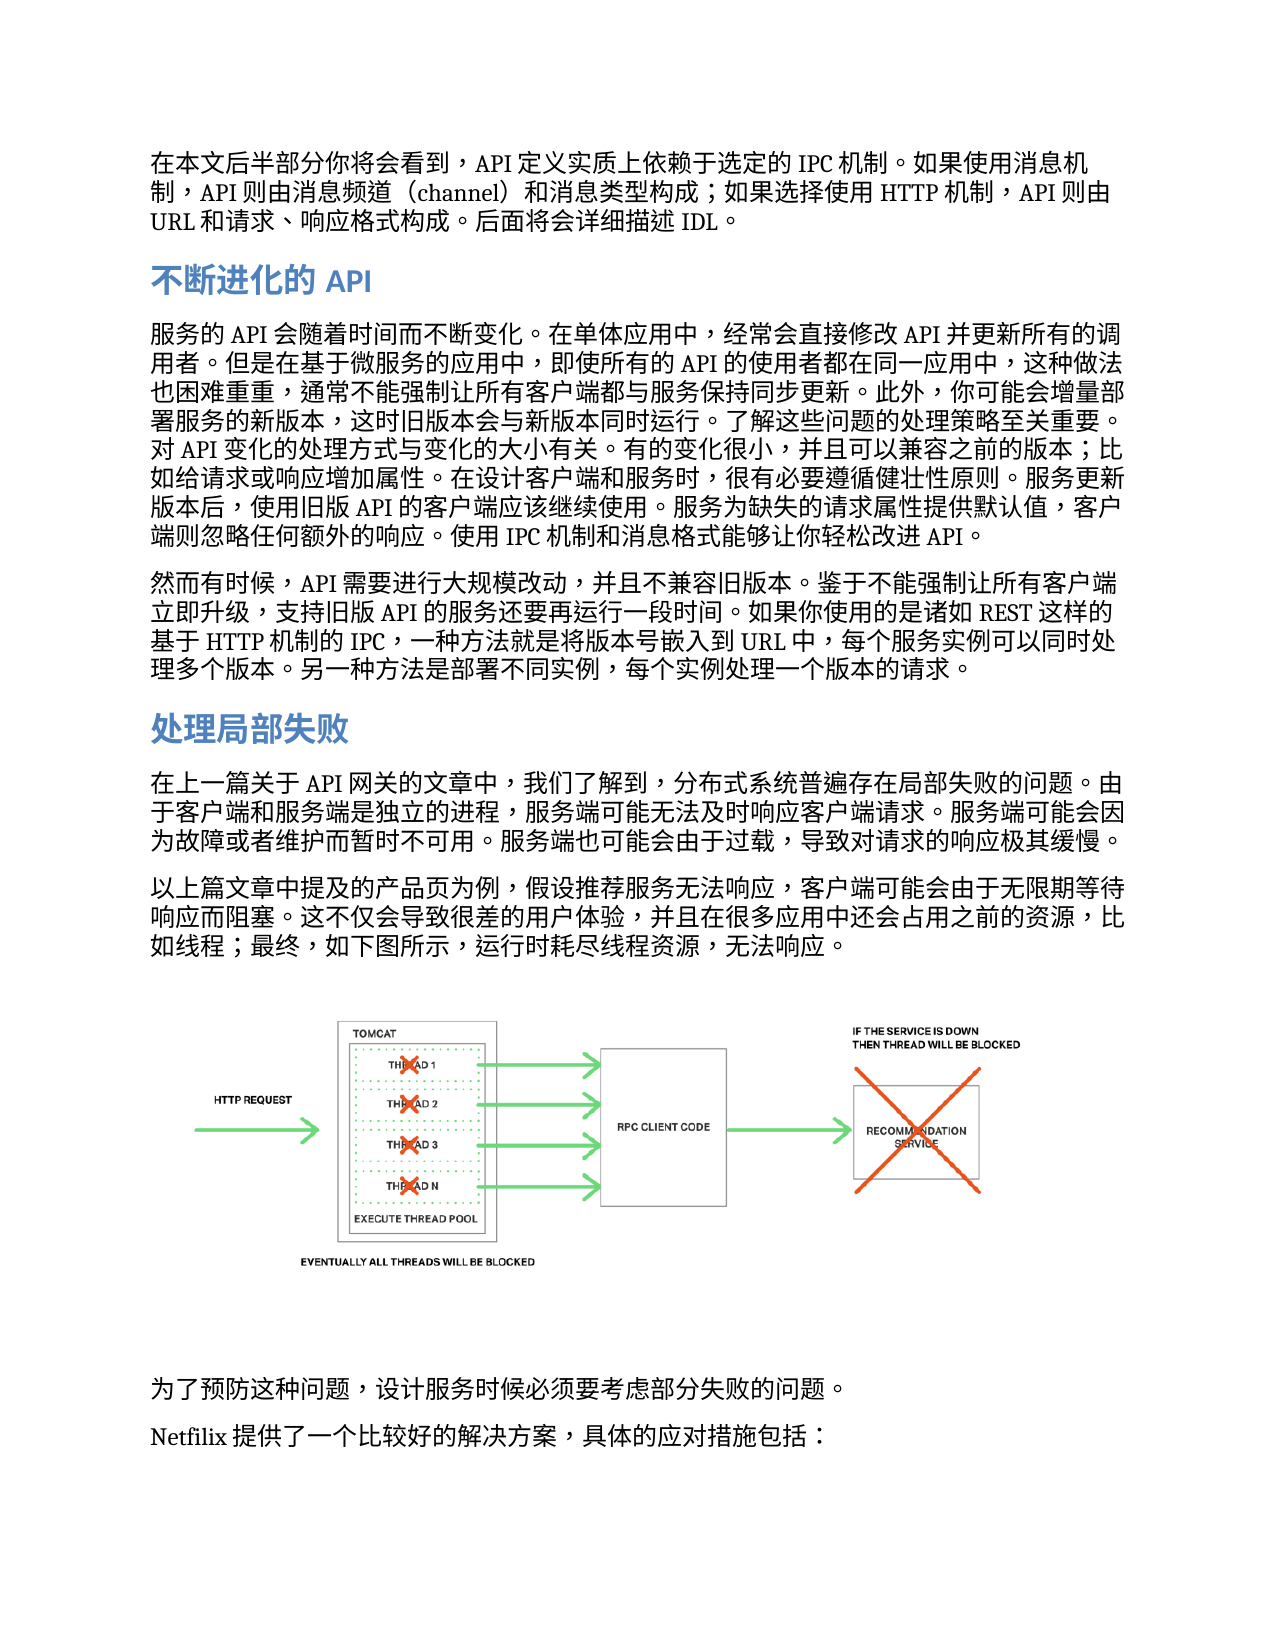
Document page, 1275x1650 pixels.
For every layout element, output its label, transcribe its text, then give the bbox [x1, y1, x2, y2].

text 然而有时候，API 需要进行大规模改动，并且不兼容旧版本。鉴于不能强制让所有客户端立即升级，支持旧版 API 的服务还要再运行一段时间。如果你使用的是诸如 REST 这样的基于 HTTP 机制的 IPC，一种方法就是将版本号嵌入到 URL 中，每个服务实例可以同时处理多个版本。另一种方法是部署不同实例，每个实例处理一个版本的请求。 [150, 570, 1125, 685]
text 服务的 API 会随着时间而不断变化。在单体应用中，经常会直接修改 API 并更新所有的调用者。但是在基于微服务的应用中，即使所有的 API 的使用者都在同一应用中，这种做法也困难重重，通常不能强制让所有客户端都与服务保持同步更新。此外，你可能会增量部署服务的新版本，这时旧版本会与新版本同时运行。了解这些问题的处理策略至关重要。 对 API 变化的处理方式与变化的大小有关。有的变化很小，并且可以兼容之前的版本；比如给请求或响应增加属性。在设计客户端和服务时，很有必要遵循健壮性原则。服务更新版本后，使用旧版 API 的客户端应该继续使用。服务为缺失的请求属性提供默认值，客户端则忽略任何额外的响应。使用 IPC 机制和消息格式能够让你轻松改进 API。 [150, 321, 1125, 551]
text 以上篇文章中提及的产品页为例，假设推荐服务无法响应，客户端可能会由于无限期等待响应而阻塞。这不仅会导致很差的用户体验，并且在很多应用中还会占用之前的资源，比如线程；最终，如下图所示，运行时耗尽线程资源，无法响应。 [150, 875, 1125, 961]
text 在上一篇关于 API 网关的文章中，我们了解到，分布式系统普遍存在局部失败的问题。由于客户端和服务端是独立的进程，服务端可能无法及时响应客户端请求。服务端可能会因为故障或者维护而暂时不可用。服务端也可能会由于过载，导致对请求的响应极其缓慢。 [150, 770, 1125, 856]
text 为了预防这种问题，设计服务时候必须要考虑部分失败的问题。 [150, 1376, 1125, 1404]
text Netfilix 提供了一个比较好的解决方案，具体的应对措施包括： [150, 1423, 1125, 1452]
picture [168, 980, 1044, 1308]
text 在本文后半部分你将会看到，API 定义实质上依赖于选定的 IPC 机制。如果使用消息机制，API 则由消息频道（channel）和消息类型构成；如果选择使用 HTTP 机制，API 则由 URL 和请求、响应格式构成。后面将会详细描述 IDL。 [150, 150, 1125, 236]
subtitle 不断进化的 API [150, 257, 1125, 302]
subtitle 处理局部失败 [150, 706, 1125, 751]
